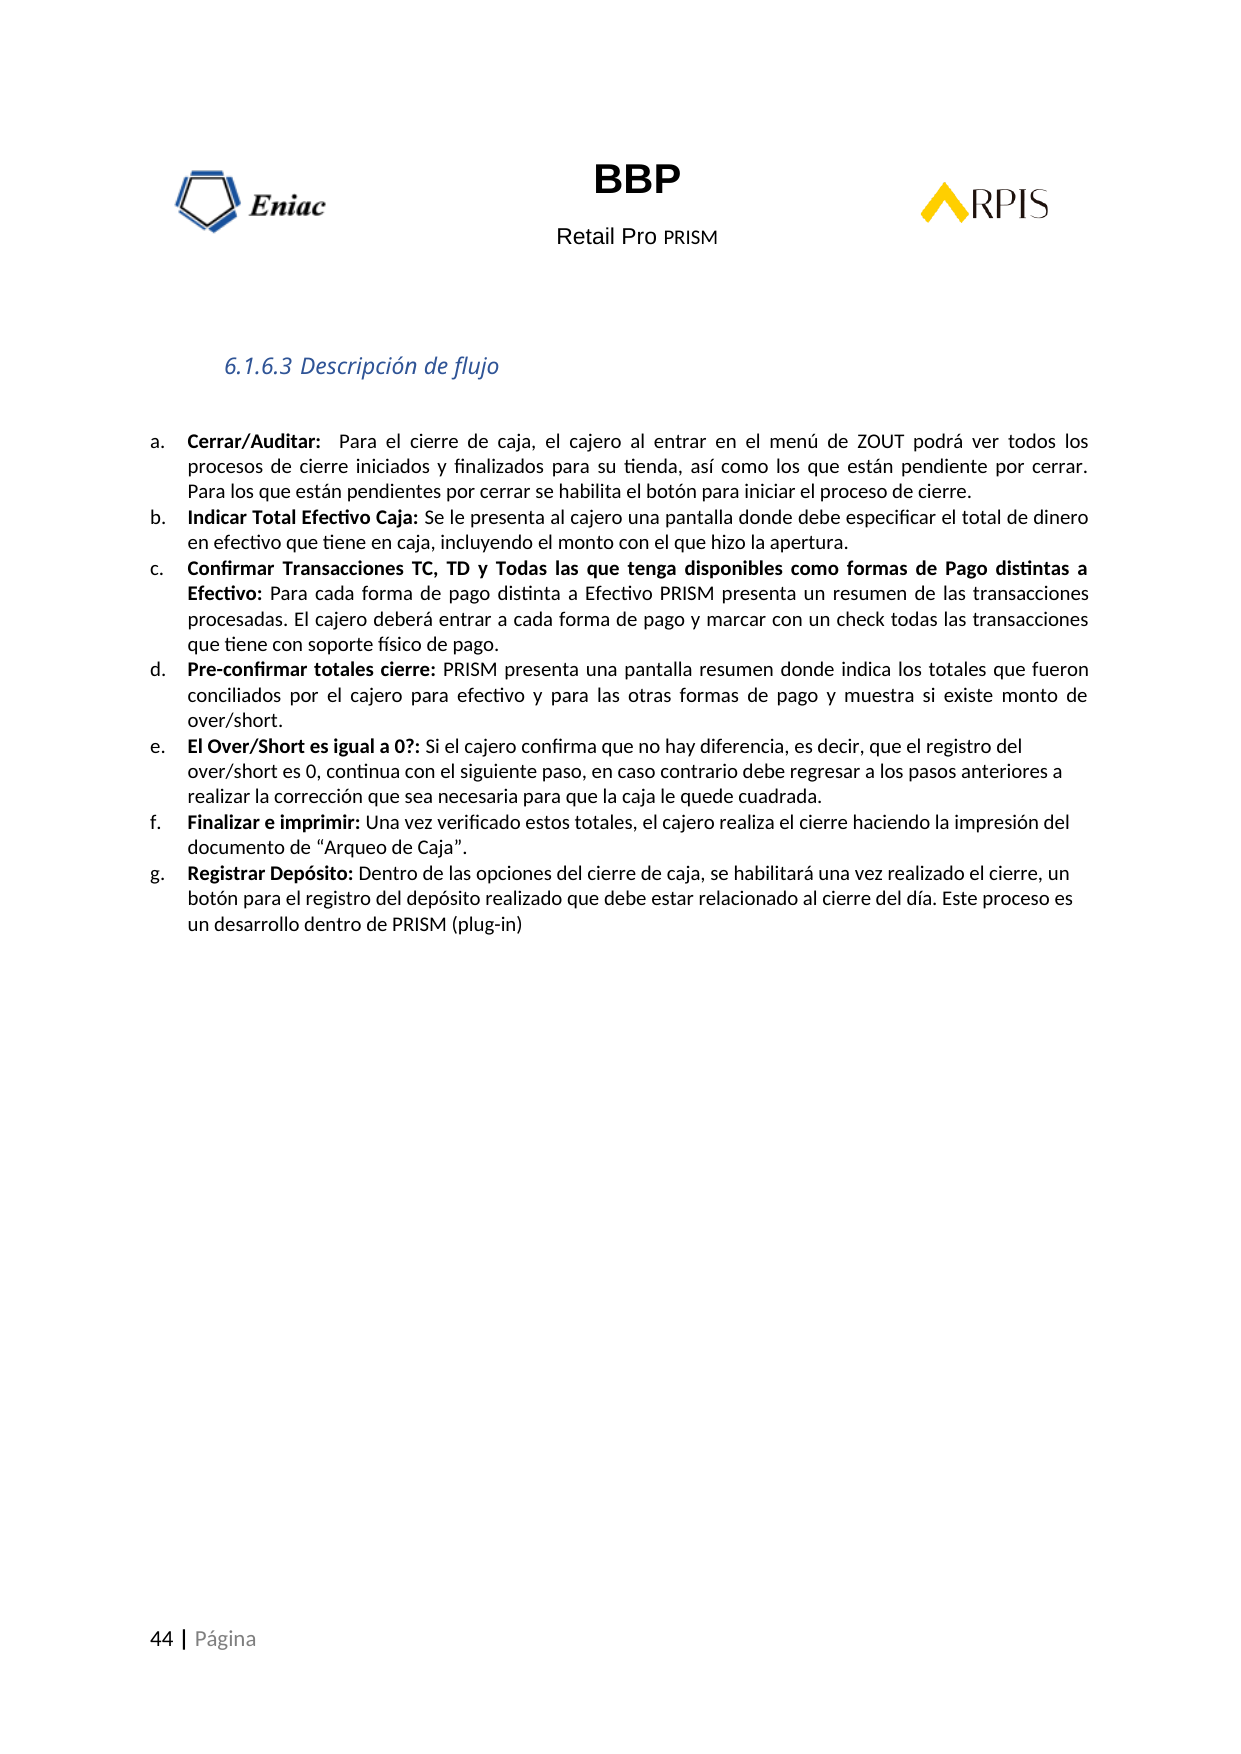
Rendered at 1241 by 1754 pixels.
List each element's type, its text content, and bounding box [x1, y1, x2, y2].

list Cerrar/Auditar: Para el cierre de caja, el cajero al entrar en el menú de ZOUT podrá ver todos los procesos de cierre iniciados y finalizados para su tienda, así como los que están pendiente por cerrar. Para los que están pendientes por cerrar se habilita el botón para iniciar el proceso de cierre. [150, 428, 1090, 504]
list El Over/Short es igual a 0?: Si el cajero confirma que no hay diferencia, es decir, que el registro del over/short es 0, continua con el siguiente paso, en caso contrario debe regresar a los pasos anteriores a realizar la corrección que sea necesaria para que la caja le quede cuadrada. [150, 733, 1090, 809]
subtitle Descripción de flujo [224, 350, 1090, 381]
list Registrar Depósito: Dentro de las opciones del cierre de caja, se habilitará una vez realizado el cierre, un botón para el registro del depósito realizado que debe estar relacionado al cierre del día. Este proceso es un desarrollo dentro de PRISM (plug-in) [150, 860, 1090, 936]
list Indicar Total Efectivo Caja: Se le presenta al cajero una pantalla donde debe especificar el total de dinero en efectivo que tiene en caja, incluyendo el monto con el que hizo la apertura. [150, 504, 1090, 555]
picture [920, 180, 1048, 225]
list Pre-confirmar totales cierre: PRISM presenta una pantalla resumen donde indica los totales que fueron conciliados por el cajero para efectivo y para las otras formas de pago y muestra si existe monto de over/short. [150, 657, 1090, 733]
list Finalizar e imprimir: Una vez verificado estos totales, el cajero realiza el cierre haciendo la impresión del documento de “Arqueo de Caja”. [150, 809, 1090, 860]
list Confirmar Transacciones TC, TD y Todas las que tenga disponibles como formas de Pago distintas a Efectivo: Para cada forma de pago distinta a Efectivo PRISM presenta un resumen de las transacciones procesadas. El cajero deberá entrar a cada forma de pago y marcar con un check todas las transacciones que tiene con soporte físico de pago. [150, 555, 1090, 657]
picture [172, 164, 331, 240]
